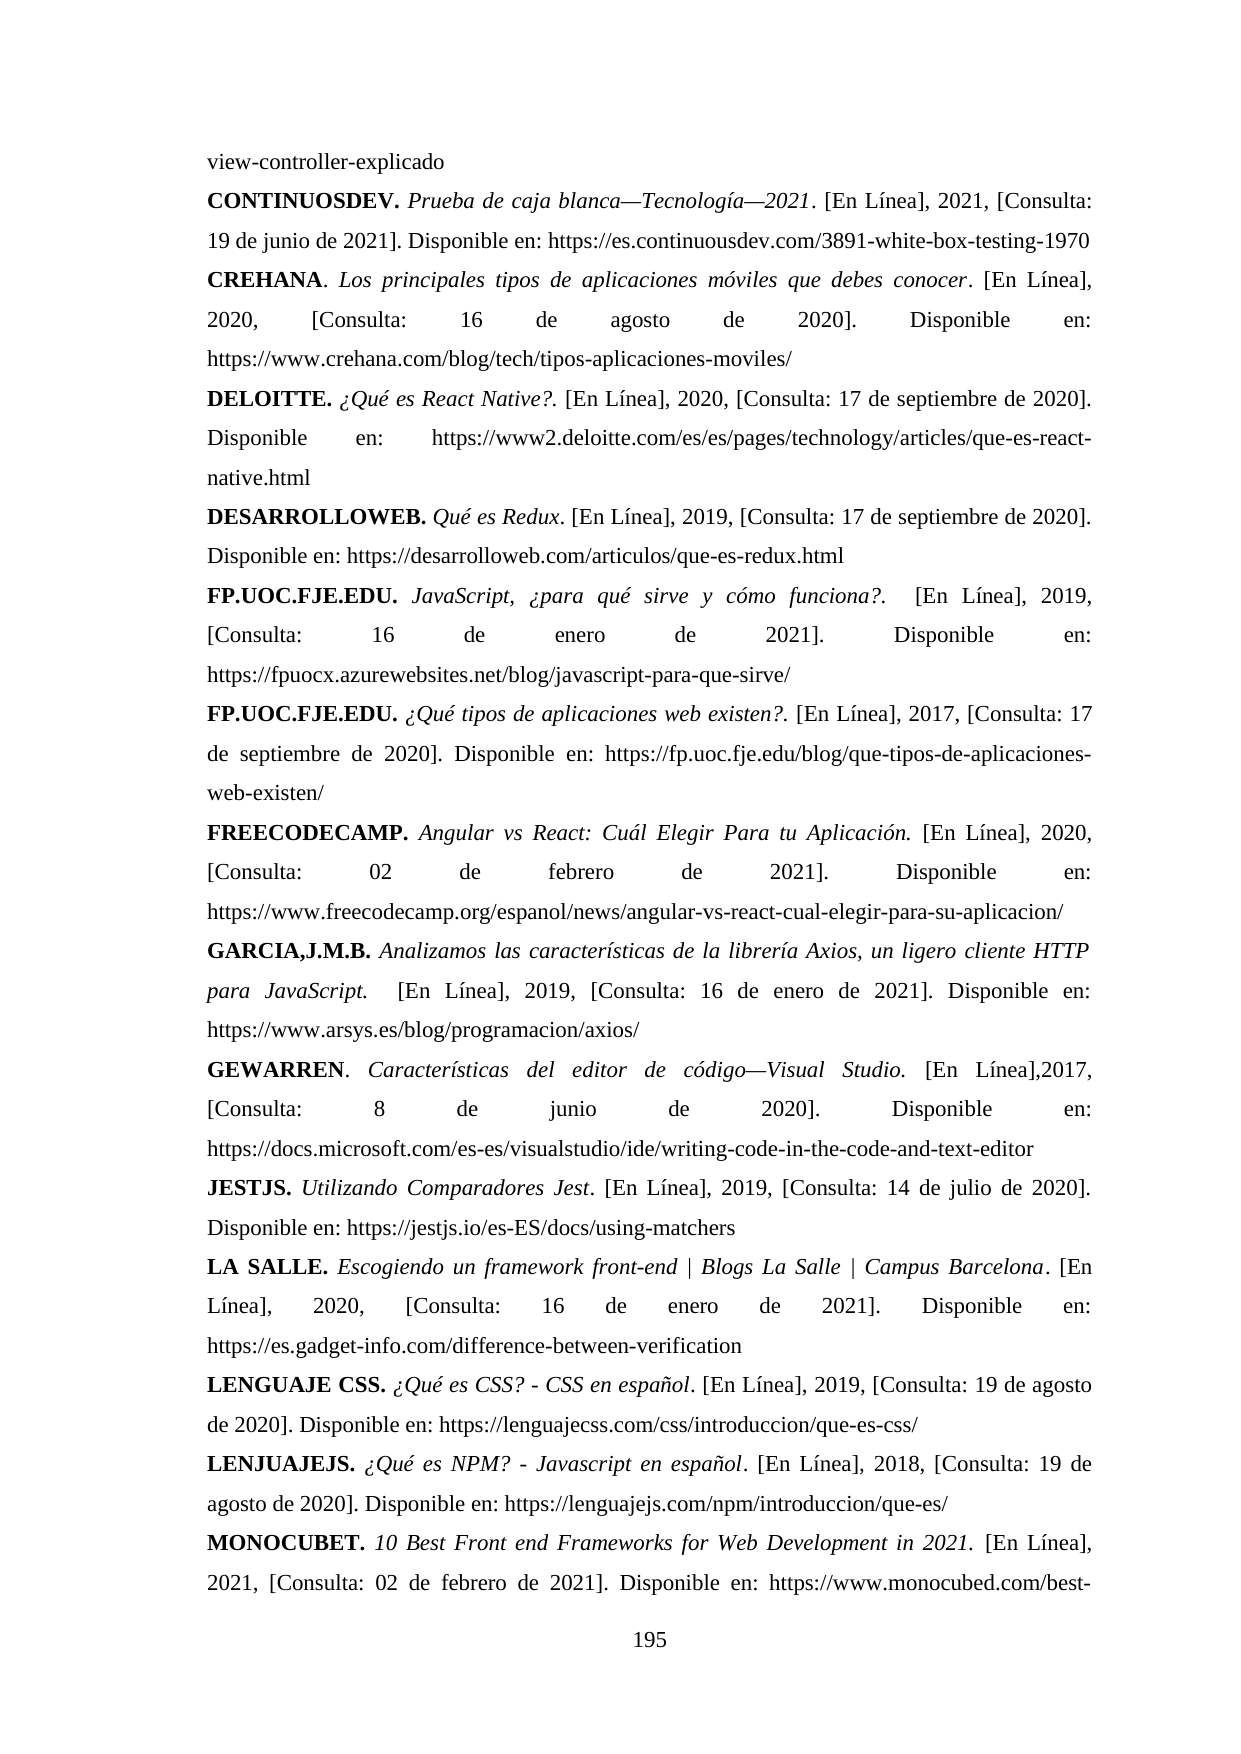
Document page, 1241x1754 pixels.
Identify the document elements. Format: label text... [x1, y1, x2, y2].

text LA SALLE. Escogiendo un framework front-end | Blogs La Salle | Campus Barcelona. [En Línea], 2020, [Consulta: 16 de enero de 2021]. Disponible en: https://es.gadget-info.com/difference-between-verification [207, 1253, 1092, 1358]
text CREHANA. Los principales tipos de aplicaciones móviles que debes conocer. [En Línea], 2020, [Consulta: 16 de agosto de 2020]. Disponible en: https://www.crehana.com/blog/tech/tipos-aplicaciones-moviles/ [207, 266, 1092, 371]
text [207, 148, 1092, 174]
text FP.UOC.FJE.EDU. JavaScript, ¿para qué sirve y cómo funciona?. [En Línea], 2019, [Consulta: 16 de enero de 2021]. Disponible en: https://fpuocx.azurewebsites.net/blog/javascript-para-que-sirve/ [207, 582, 1092, 687]
text LENJUAJEJS. ¿Qué es NPM? - Javascript en español. [En Línea], 2018, [Consulta: 19 de agosto de 2020]. Disponible en: https://lenguajejs.com/npm/introduccion/que-es/ [207, 1451, 1092, 1516]
text JESTJS. Utilizando Comparadores Jest. [En Línea], 2019, [Consulta: 14 de julio de 2020]. Disponible en: https://jestjs.io/es-ES/docs/using-matchers [207, 1174, 1092, 1240]
text LENGUAJE CSS. ¿Qué es CSS? - CSS en español. [En Línea], 2019, [Consulta: 19 de agosto de 2020]. Disponible en: https://lenguajecss.com/css/introduccion/que-es-css/ [207, 1372, 1092, 1437]
text DESARROLLOWEB. Qué es Redux. [En Línea], 2019, [Consulta: 17 de septiembre de 2020]. Disponible en: https://desarrolloweb.com/articulos/que-es-redux.html [207, 503, 1092, 569]
text CONTINUOSDEV. Prueba de caja blanca—Tecnología—2021. [En Línea], 2021, [Consulta: 19 de junio de 2021]. Disponible en: https://es.continuousdev.com/3891-white-box-testing-1970 [207, 187, 1092, 253]
text DELOITTE. ¿Qué es React Native?. [En Línea], 2020, [Consulta: 17 de septiembre de 2020]. Disponible en: https://www2.deloitte.com/es/es/pages/technology/articles/que-es-react-native.html [207, 384, 1092, 490]
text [207, 1529, 1092, 1595]
text FP.UOC.FJE.EDU. ¿Qué tipos de aplicaciones web existen?. [En Línea], 2017, [Consulta: 17 de septiembre de 2020]. Disponible en: https://fp.uoc.fje.edu/blog/que-tipos-de-aplicaciones-web-existen/ [207, 700, 1092, 806]
text GEWARREN. Características del editor de código—Visual Studio. [En Línea],2017, [Consulta: 8 de junio de 2020]. Disponible en: https://docs.microsoft.com/es-es/visualstudio/ide/writing-code-in-the-code-and-text-editor [207, 1056, 1092, 1161]
text GARCIA,J.M.B. Analizamos las características de la librería Axios, un ligero cliente HTTP para JavaScript. [En Línea], 2019, [Consulta: 16 de enero de 2021]. Disponible en: https://www.arsys.es/blog/programacion/axios/ [207, 937, 1092, 1043]
text FREECODECAMP. Angular vs React: Cuál Elegir Para tu Aplicación. [En Línea], 2020, [Consulta: 02 de febrero de 2021]. Disponible en: https://www.freecodecamp.org/espanol/news/angular-vs-react-cual-elegir-para-su-aplicacion/ [207, 819, 1092, 924]
